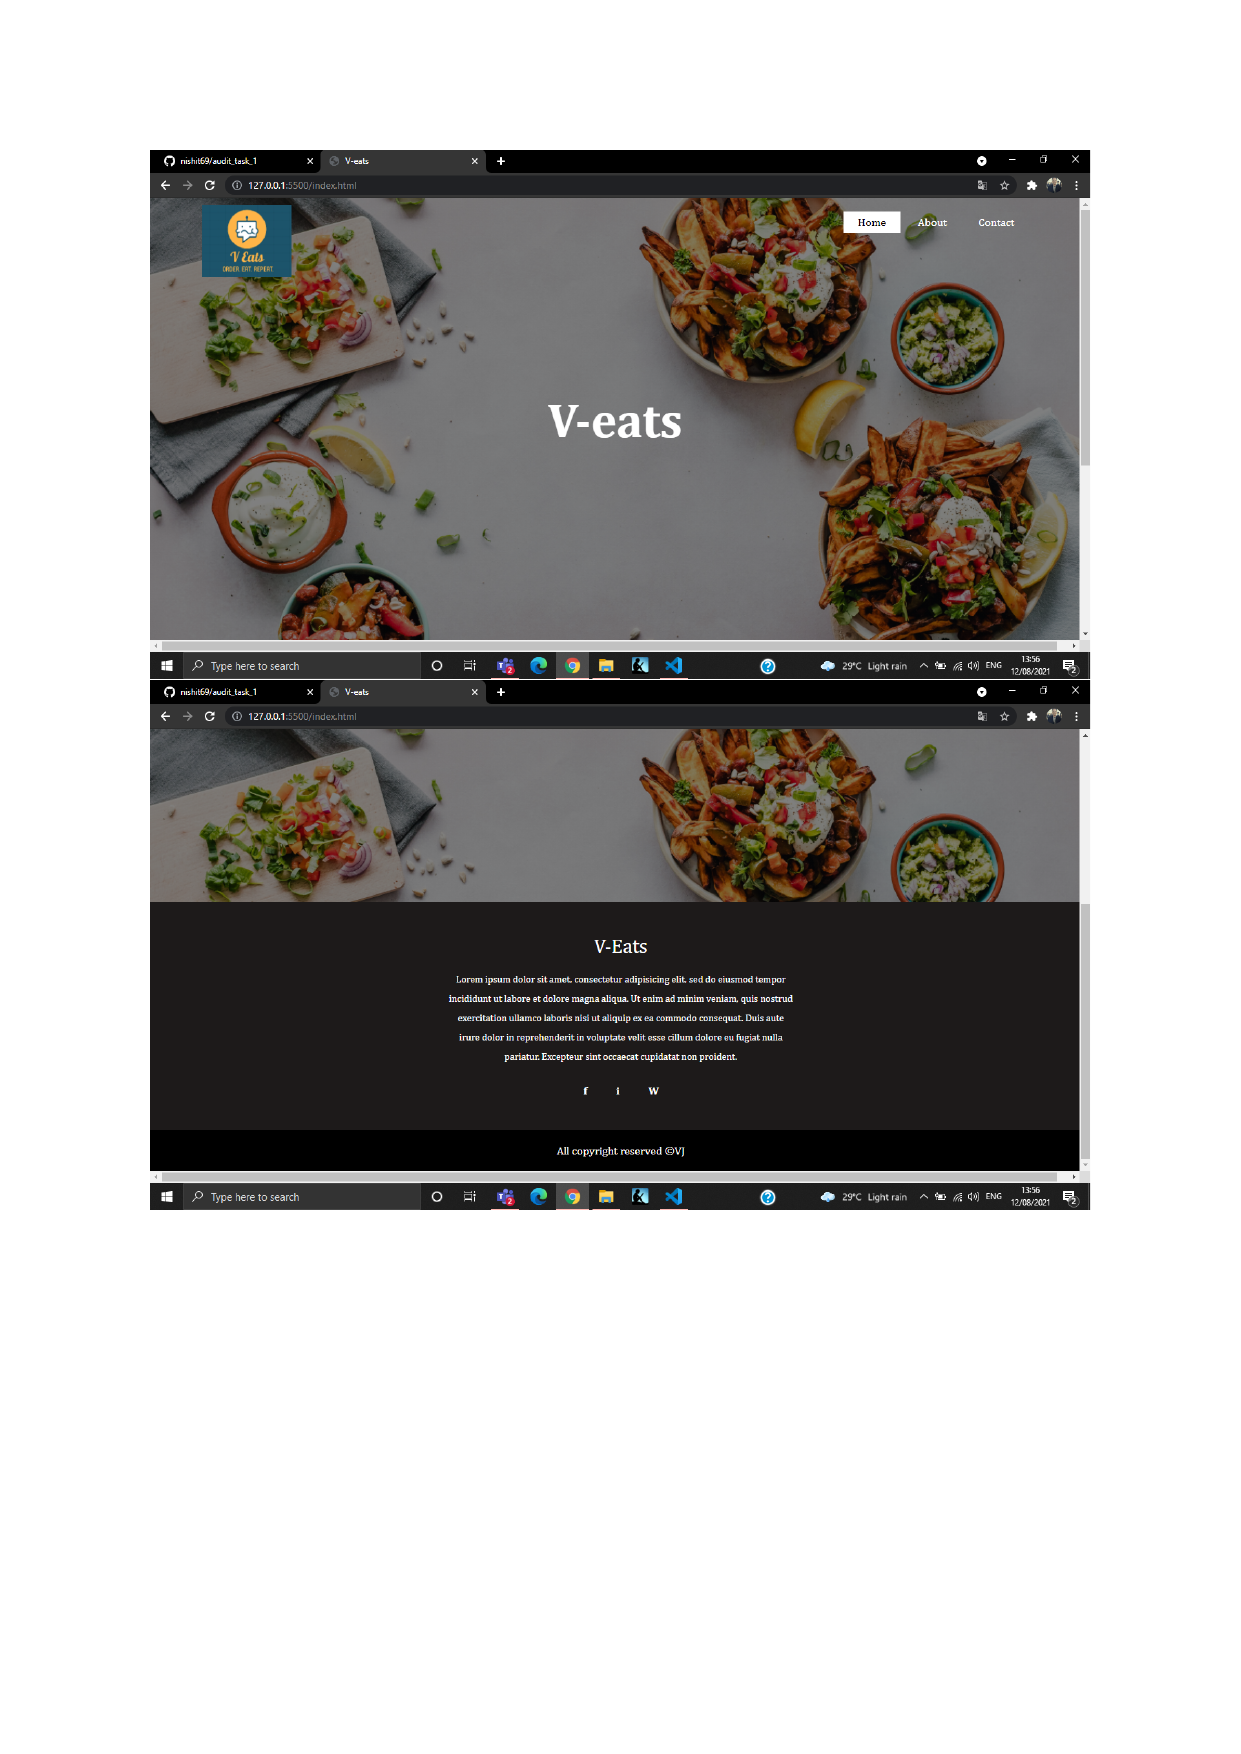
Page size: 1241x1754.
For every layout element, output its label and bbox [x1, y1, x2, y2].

picture [150, 150, 1091, 679]
picture [150, 680, 1091, 1210]
